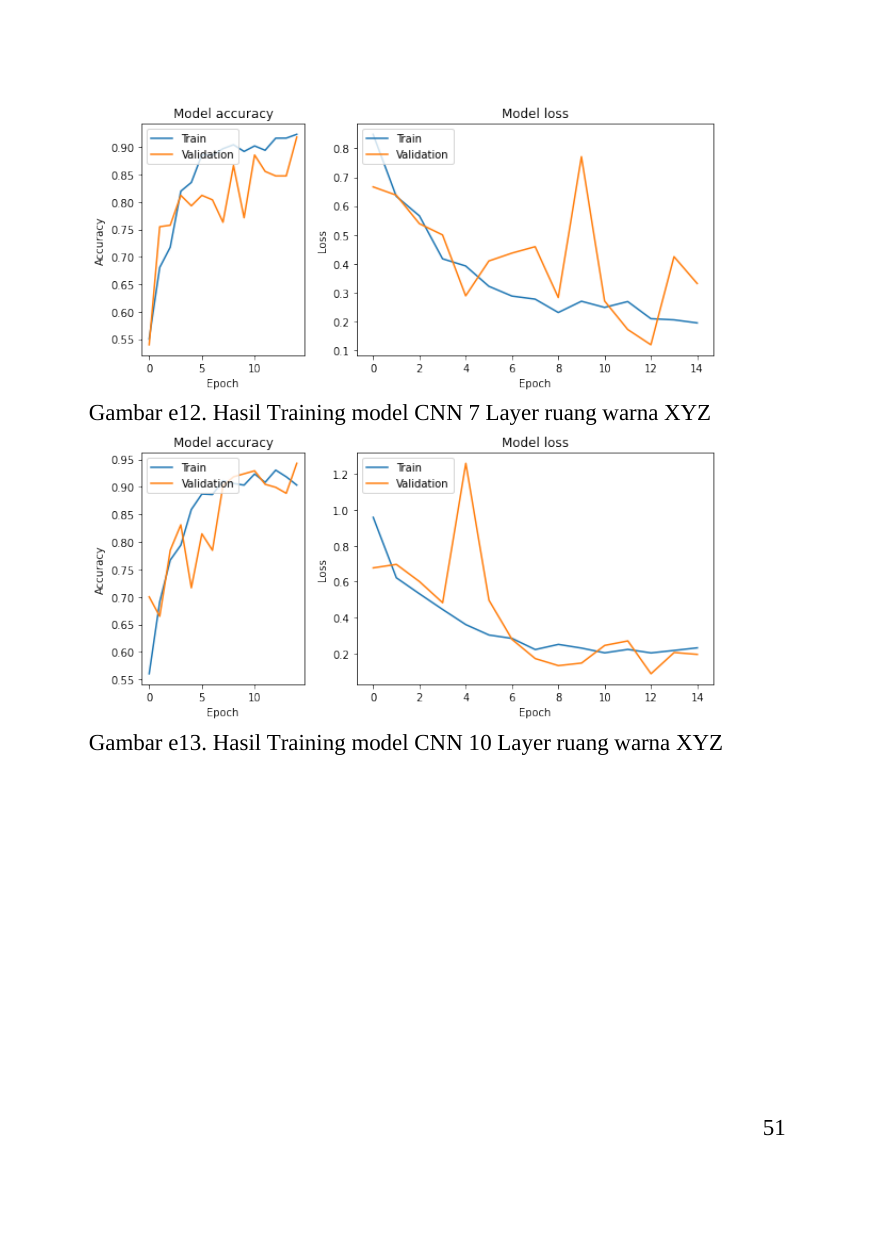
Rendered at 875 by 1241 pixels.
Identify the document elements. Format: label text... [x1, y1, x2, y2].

picture [88, 429, 721, 725]
picture [88, 100, 721, 396]
